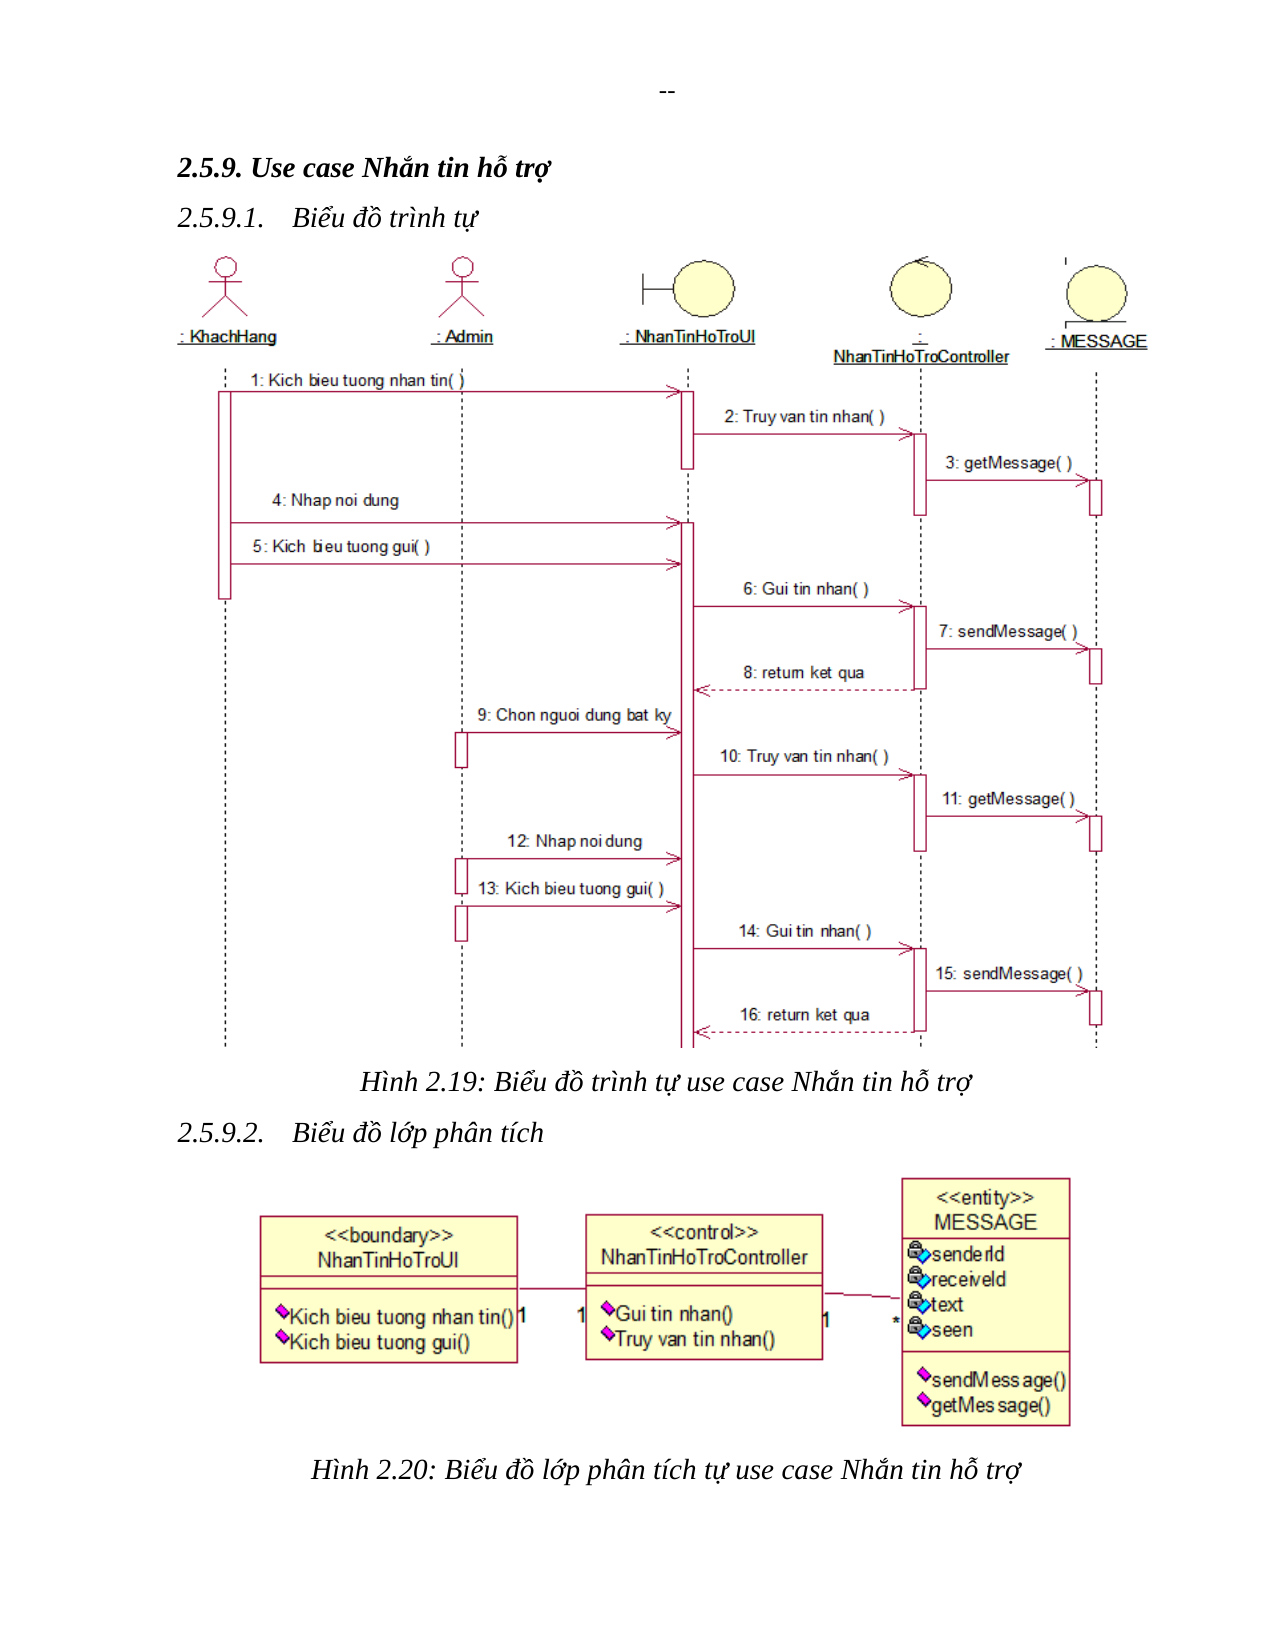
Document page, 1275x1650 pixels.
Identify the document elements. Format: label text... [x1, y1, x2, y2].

subtitle Use case Nhắn tin hỗ trợ [177, 150, 1157, 183]
picture [246, 1165, 1088, 1436]
subtitle Biểu đồ trình tự [177, 200, 1157, 234]
picture [177, 250, 1157, 1048]
subtitle Biểu đồ lớp phân tích [177, 1115, 1157, 1148]
